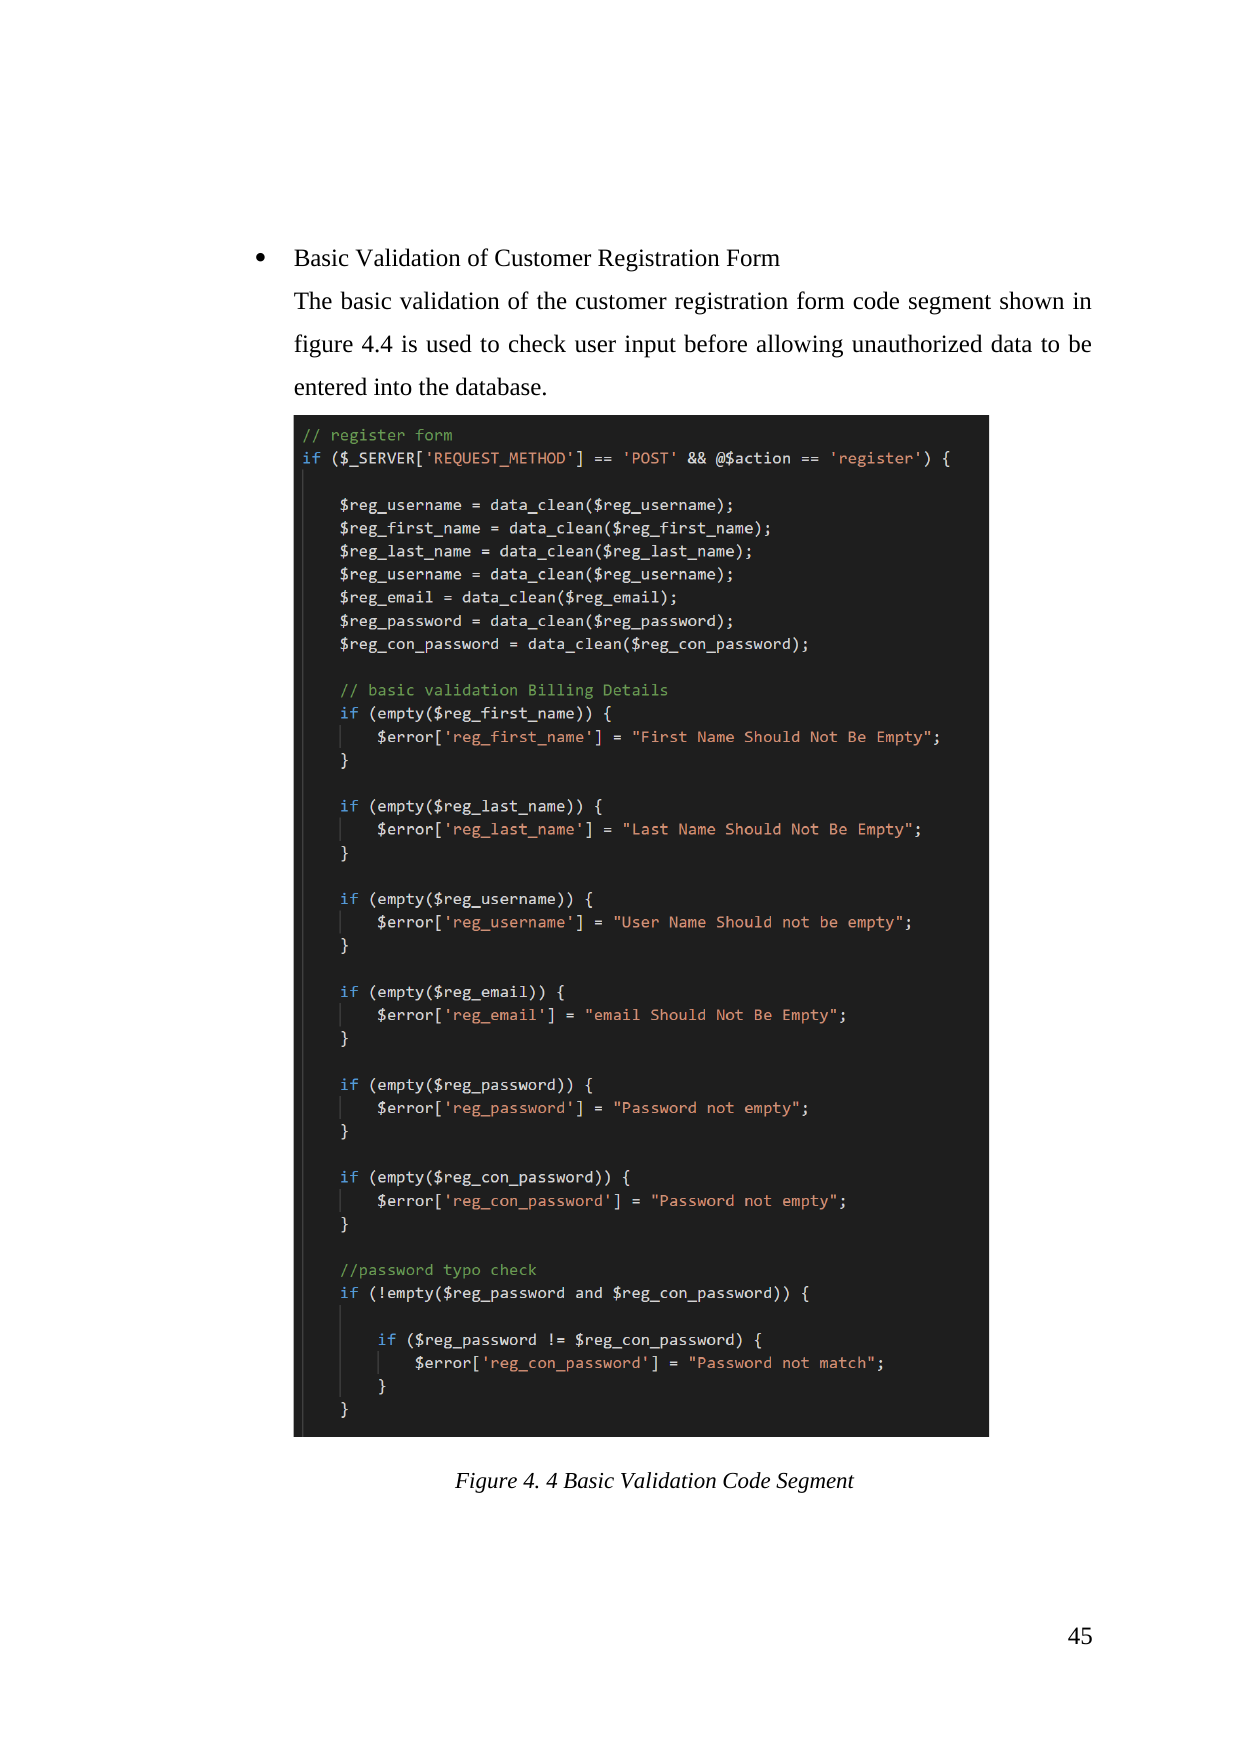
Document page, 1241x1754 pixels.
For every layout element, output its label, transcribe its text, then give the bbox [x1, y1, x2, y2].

picture [293, 415, 990, 1437]
list Basic Validation of Customer Registration Form [256, 243, 1093, 272]
text Figure 4. 4 Basic Validation Code Segment [218, 1467, 1093, 1494]
list The basic validation of the customer registration form code segment shown in figure 4.4 is used to check user input before allowing unauthorized data to be entered into the database. [293, 286, 1093, 401]
